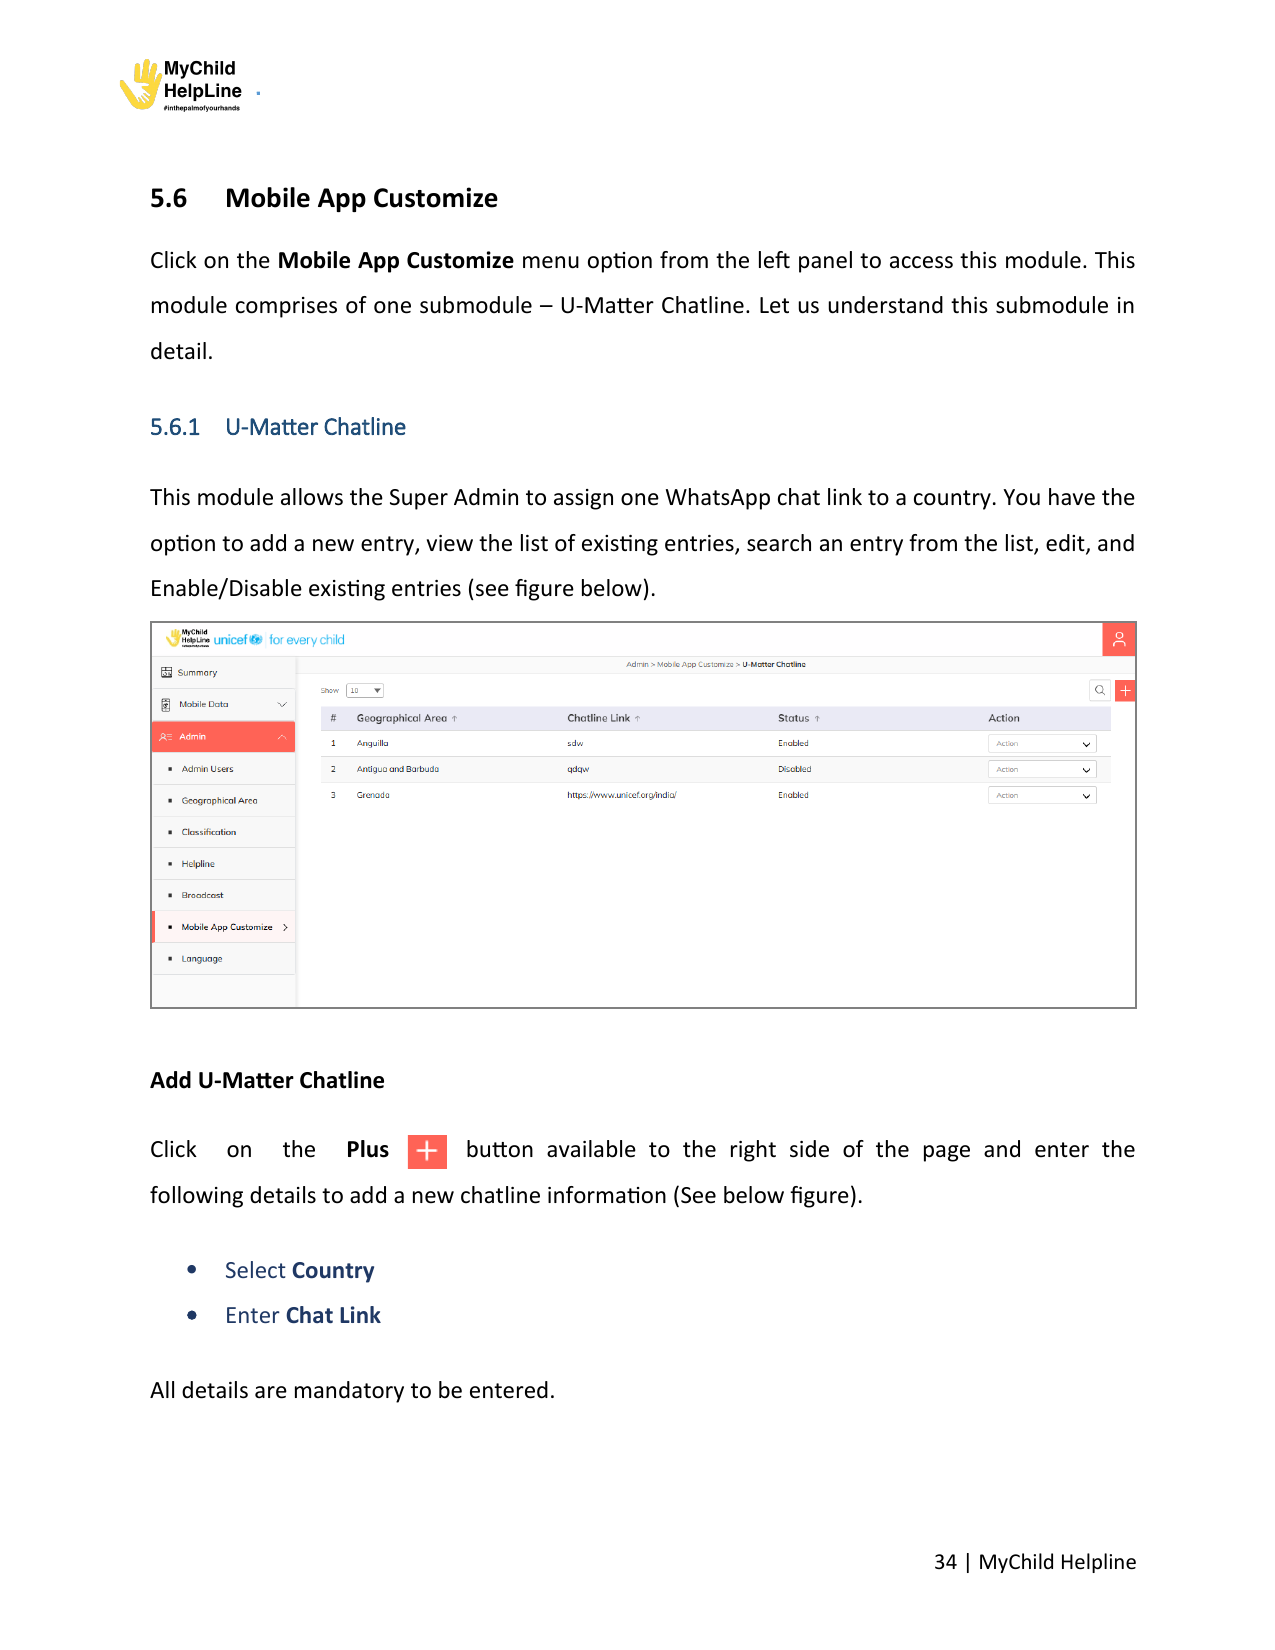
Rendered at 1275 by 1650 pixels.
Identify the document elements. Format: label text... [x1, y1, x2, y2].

text All details are mandatory to be entered. [150, 1374, 1137, 1405]
picture [119, 59, 242, 120]
picture [407, 1135, 447, 1169]
list Select Country [187, 1254, 1137, 1284]
picture [152, 623, 1135, 1007]
text Click on the Plus button available to the right side of the page and enter the following details to add a new chatline information (See below figure). [150, 1133, 1137, 1209]
text This module allows the Super Admin to assign one WhatsApp chat link to a country. You have the option to add a new entry, view the list of existing entries, search an entry from the list, edit, and Enable/Disable existing entries (see figure below). [150, 481, 1137, 603]
subtitle 5.6 Mobile App Customize [150, 179, 1137, 215]
text Add U-Matter Chatline [150, 1009, 1137, 1095]
subtitle 5.6.1 U-Matter Chatline [150, 410, 1137, 441]
list Enter Chat Link [187, 1300, 1137, 1330]
text Click on the Mobile App Customize menu option from the left panel to access this module. This module comprises of one submodule – U-Matter Chatline. Let us understand this submodule in detail. [150, 244, 1137, 366]
